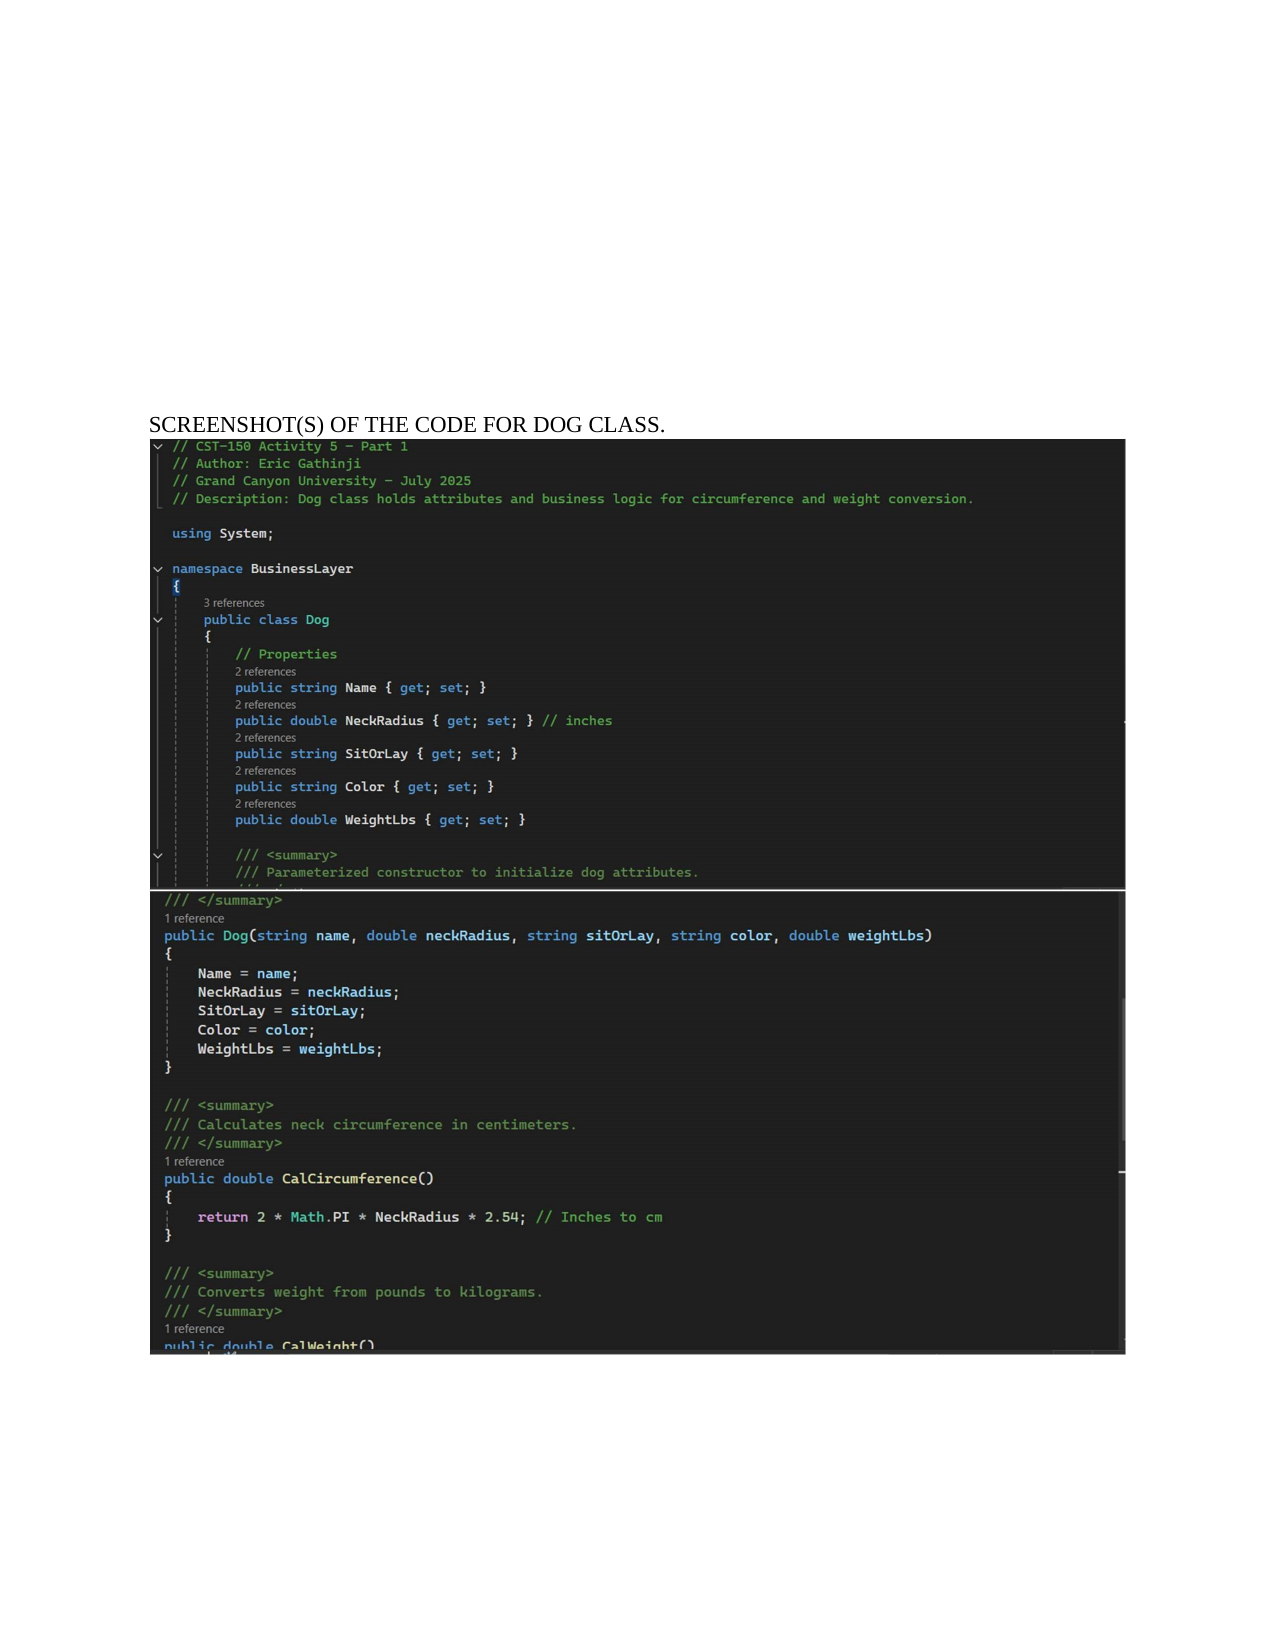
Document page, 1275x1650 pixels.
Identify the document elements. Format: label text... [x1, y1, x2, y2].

text SCREENSHOT(S) OF THE CODE FOR DOG CLASS. [148, 411, 1120, 437]
picture [149, 438, 1126, 1355]
